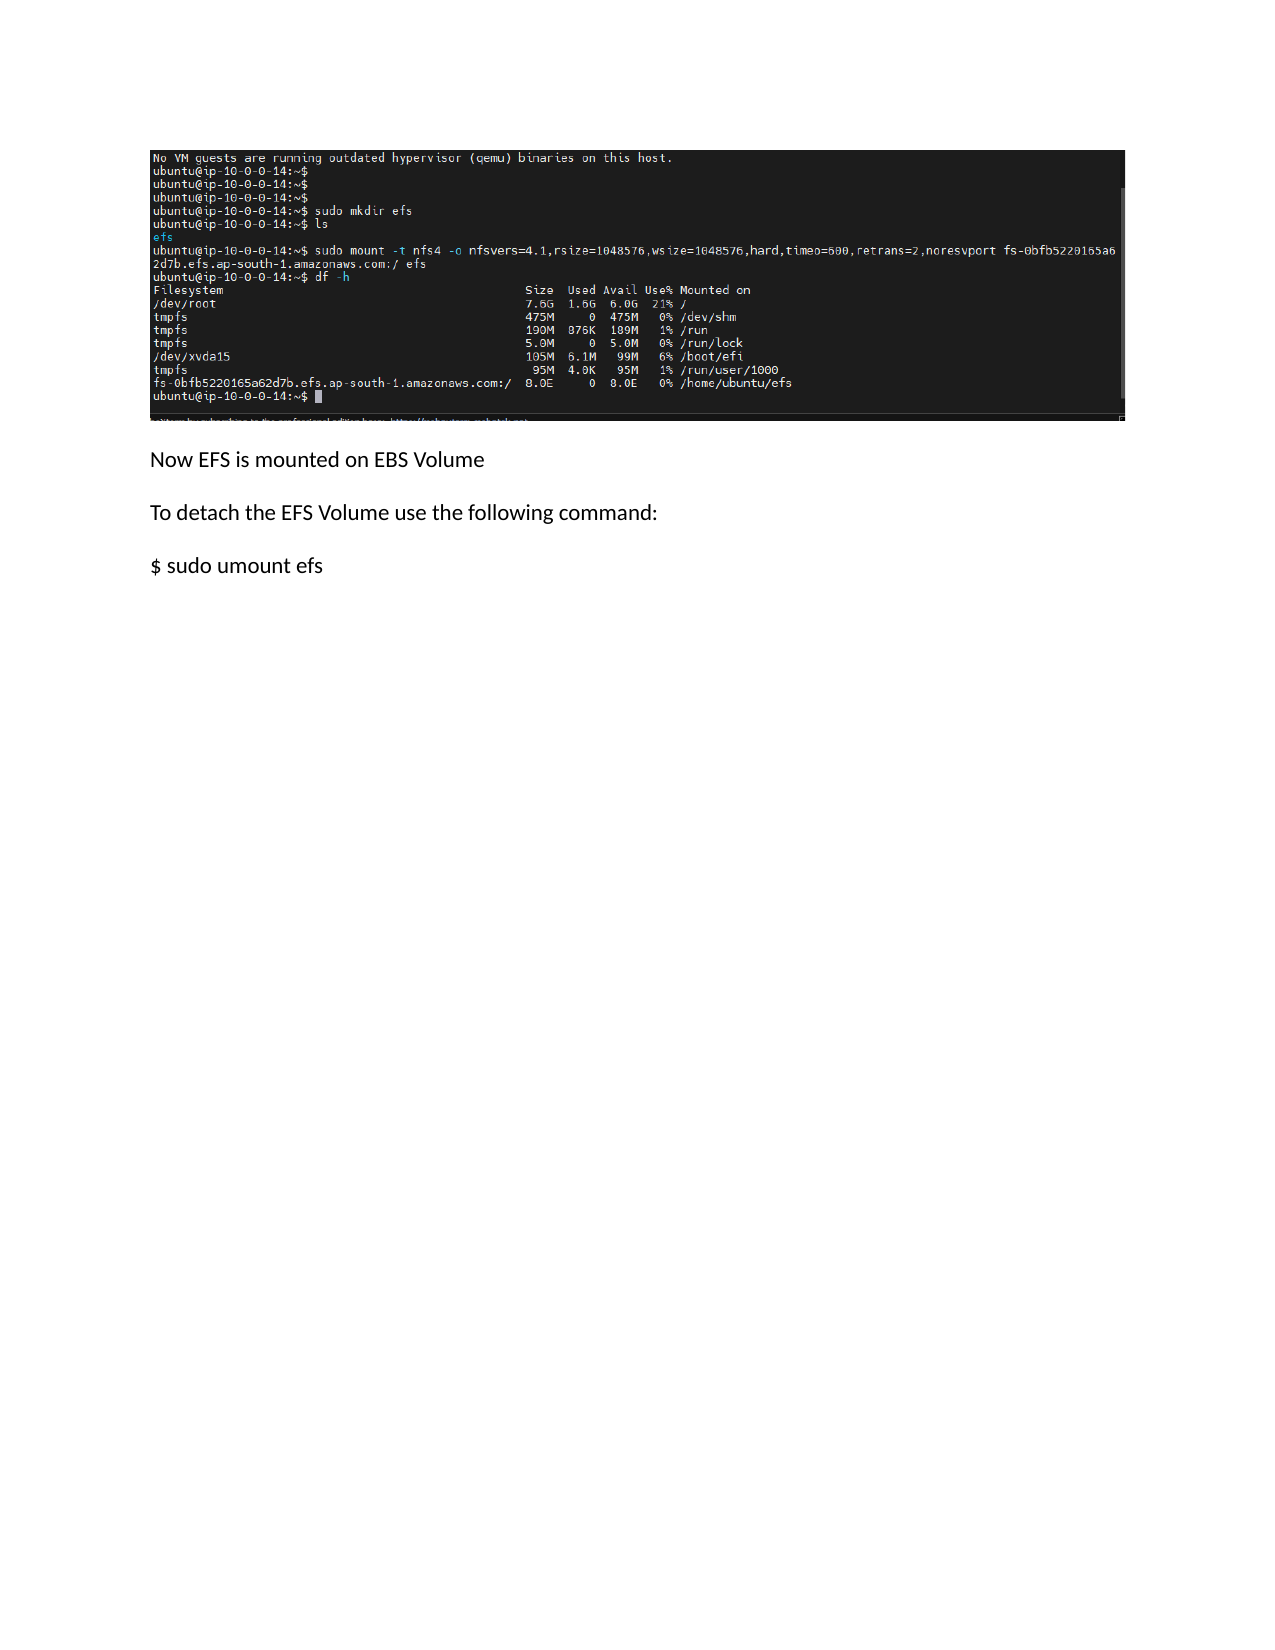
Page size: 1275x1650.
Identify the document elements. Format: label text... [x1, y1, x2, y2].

text Now EFS is mounted on EBS Volume [150, 445, 1125, 473]
picture [150, 150, 1125, 421]
text To detach the EFS Volume use the following command: [150, 498, 1125, 526]
text $ sudo umount efs [150, 551, 1125, 579]
